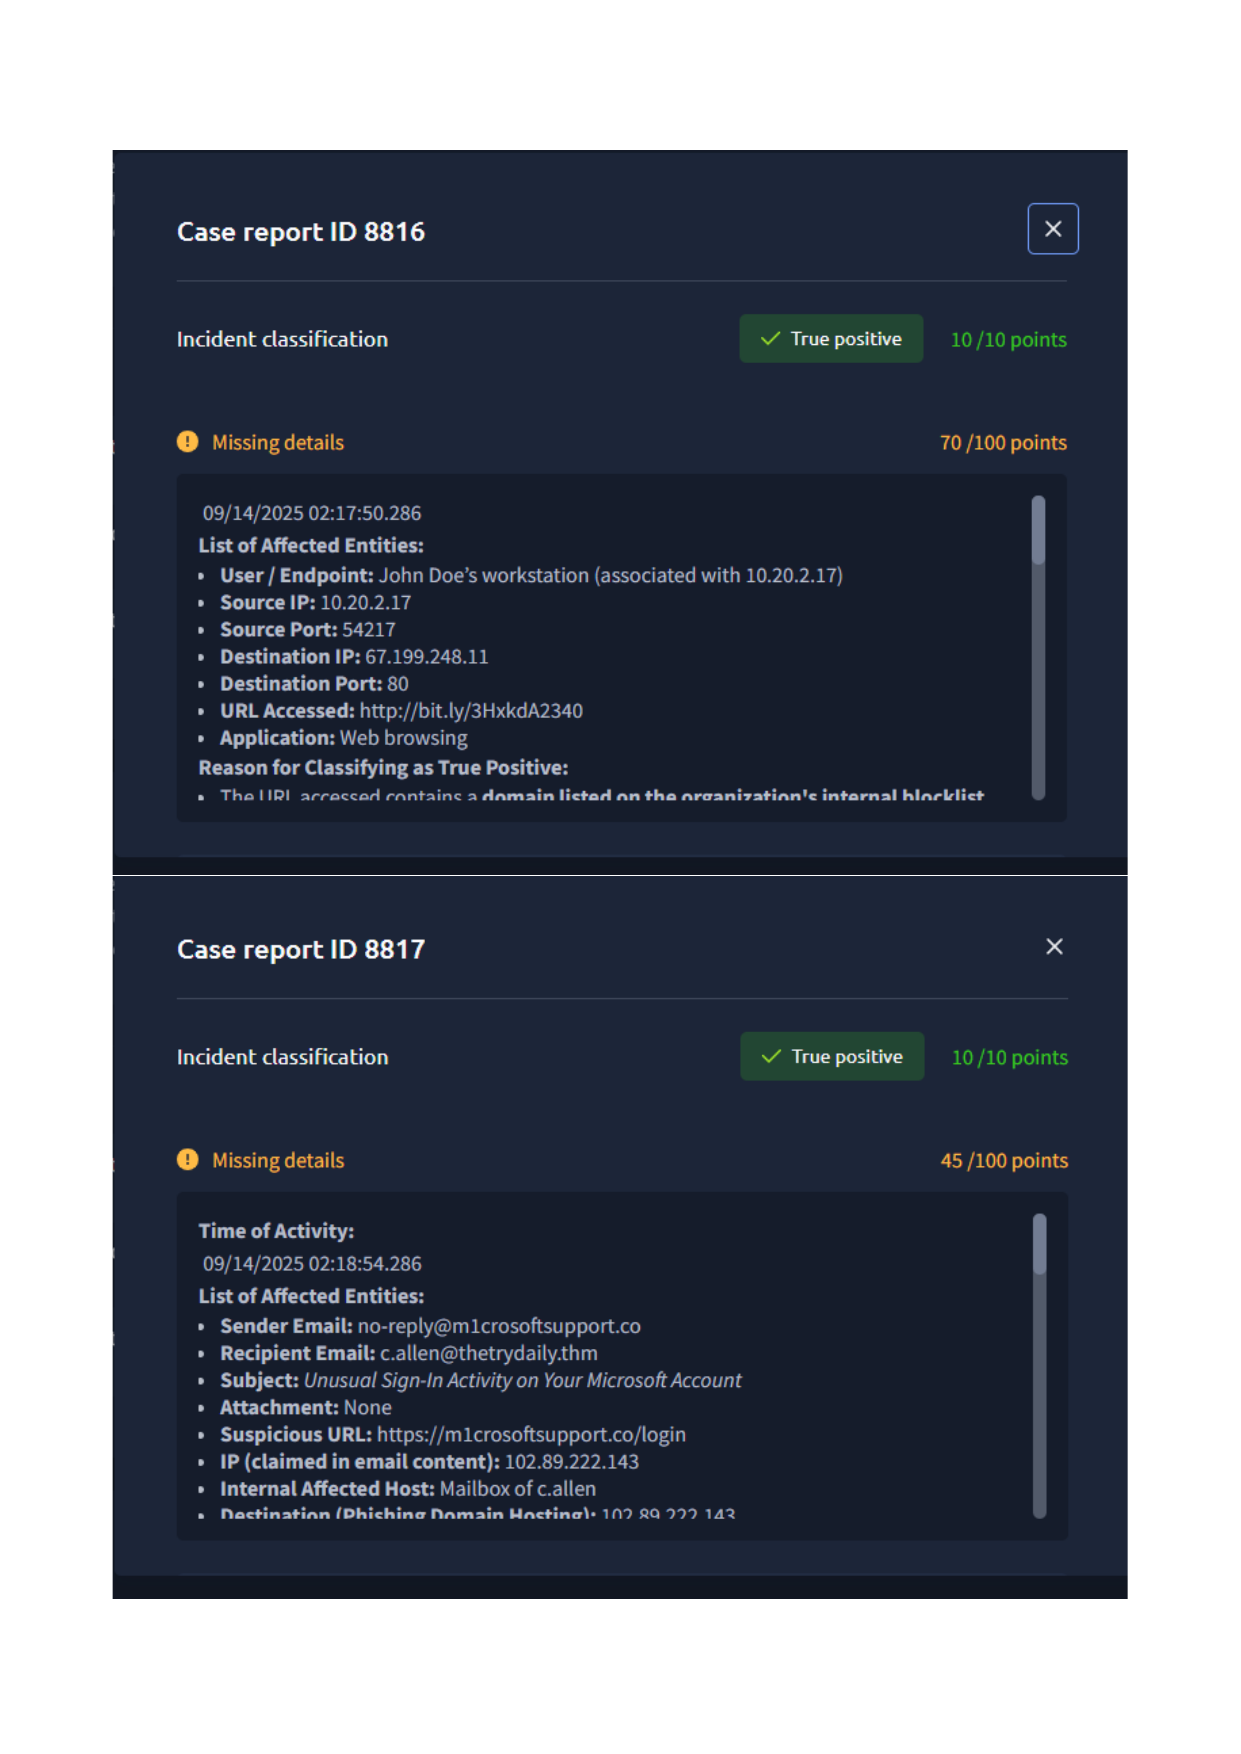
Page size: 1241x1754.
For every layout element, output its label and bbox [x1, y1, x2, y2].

picture [112, 150, 1128, 875]
picture [112, 876, 1128, 1599]
